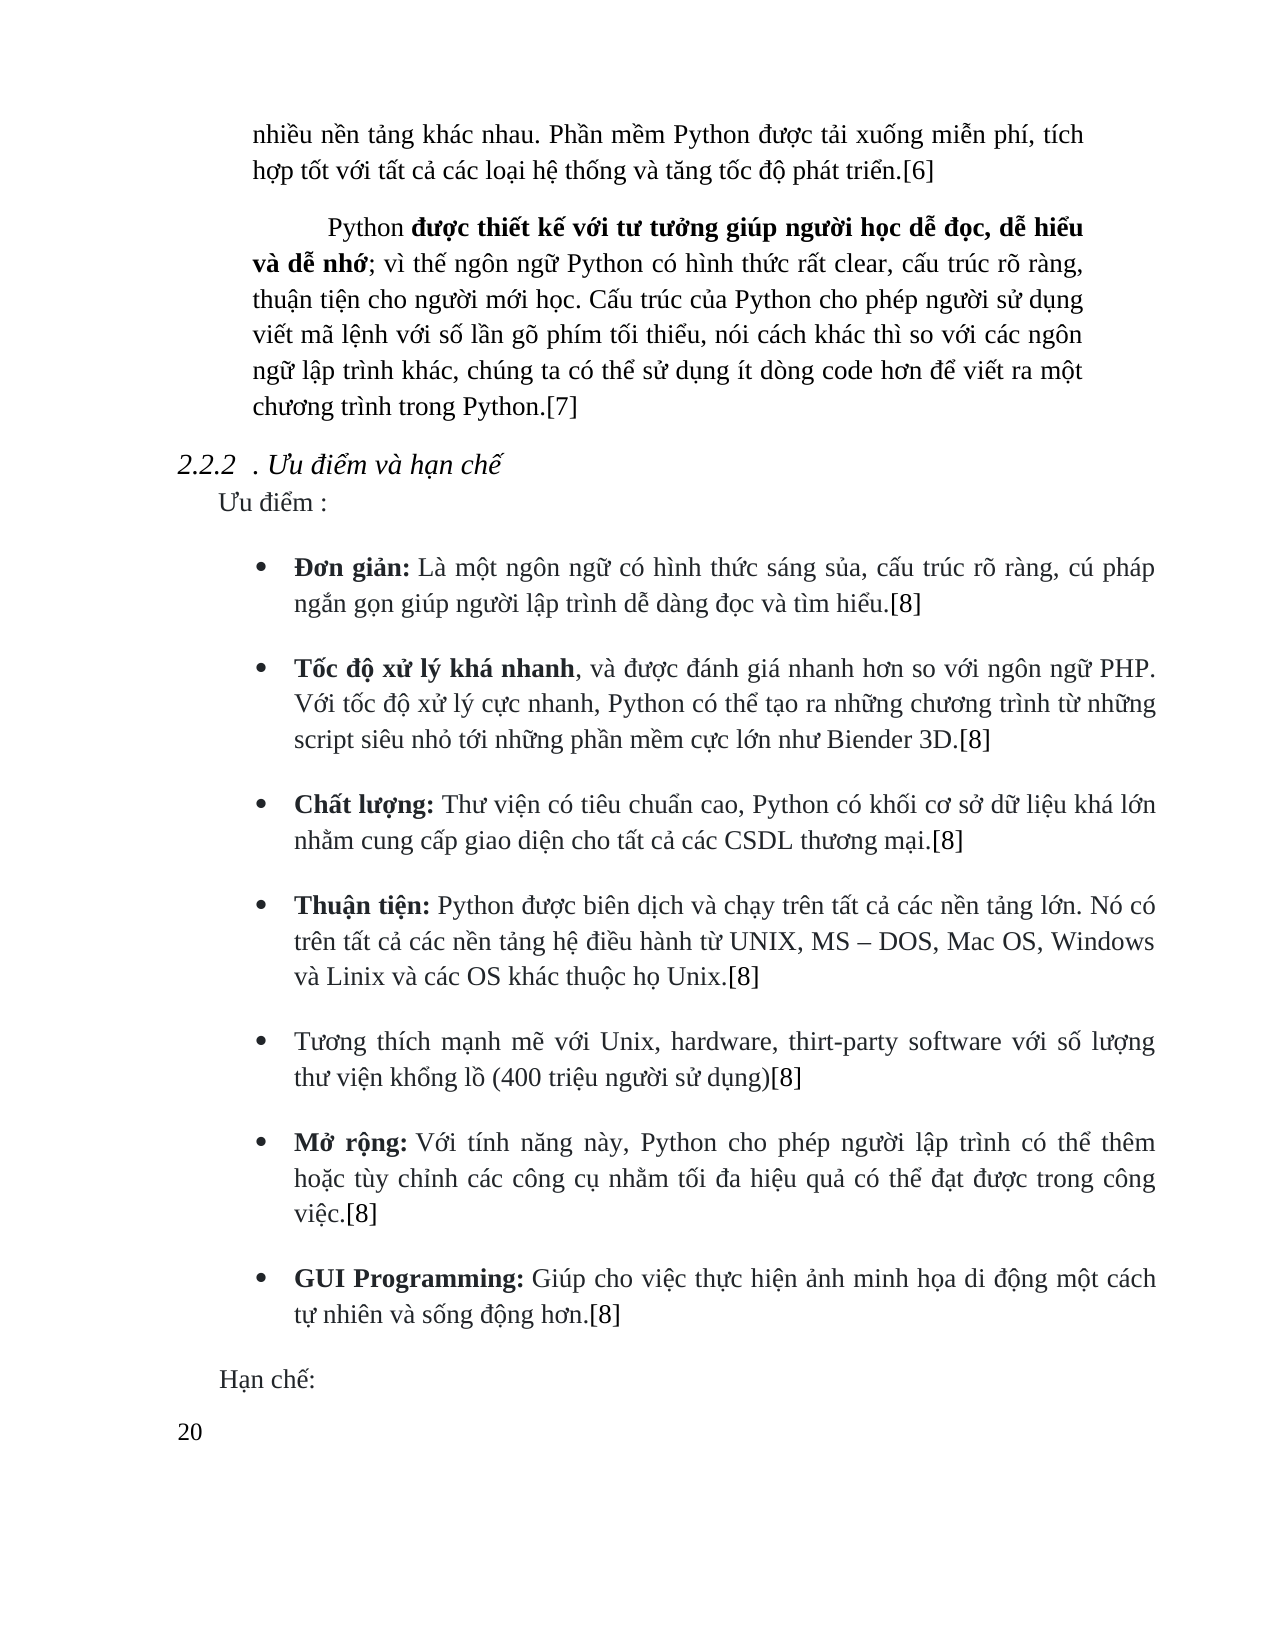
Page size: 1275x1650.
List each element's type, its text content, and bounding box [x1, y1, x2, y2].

text Ưu điểm : [177, 486, 1157, 517]
text Hạn chế: [219, 1363, 1157, 1394]
list GUI Programming: Giúp cho việc thực hiện ảnh minh họa di động một cách tự nhiên và sống động hơn.[8] [256, 1262, 1157, 1329]
list Mở rộng: Với tính năng này, Python cho phép người lập trình có thể thêm hoặc tùy chỉnh các công cụ nhằm tối đa hiệu quả có thể đạt được trong công việc.[8] [256, 1126, 1157, 1229]
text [252, 118, 1085, 185]
list Đơn giản: Là một ngôn ngữ có hình thức sáng sủa, cấu trúc rõ ràng, cú pháp ngắn gọn giúp người lập trình dễ dàng đọc và tìm hiểu.[8] [256, 551, 1157, 618]
text Python được thiết kế với tư tưởng giúp người học dễ đọc, dễ hiểu và dễ nhớ; vì thế ngôn ngữ Python có hình thức rất clear, cấu trúc rõ ràng, thuận tiện cho người mới học. Cấu trúc của Python cho phép người sử dụng viết mã lệnh với số lần gõ phím tối thiểu, nói cách khác thì so với các ngôn ngữ lập trình khác, chúng ta có thể sử dụng ít dòng code hơn để viết ra một chương trình trong Python.[7] [252, 211, 1085, 421]
list Thuận tiện: Python được biên dịch và chạy trên tất cả các nền tảng lớn. Nó có trên tất cả các nền tảng hệ điều hành từ UNIX, MS – DOS, Mac OS, Windows và Linix và các OS khác thuộc họ Unix.[8] [256, 889, 1157, 992]
list Tương thích mạnh mẽ với Unix, hardware, thirt-party software với số lượng thư viện khổng lồ (400 triệu người sử dụng)[8] [256, 1025, 1157, 1092]
list . Ưu điểm và hạn chế [177, 447, 1085, 481]
list Tốc độ xử lý khá nhanh, và được đánh giá nhanh hơn so với ngôn ngữ PHP. Với tốc độ xử lý cực nhanh, Python có thể tạo ra những chương trình từ những script siêu nhỏ tới những phần mềm cực lớn như Biender 3D.[8] [256, 652, 1157, 754]
list Chất lượng: Thư viện có tiêu chuẩn cao, Python có khối cơ sở dữ liệu khá lớn nhằm cung cấp giao diện cho tất cả các CSDL thương mại.[8] [256, 788, 1157, 855]
